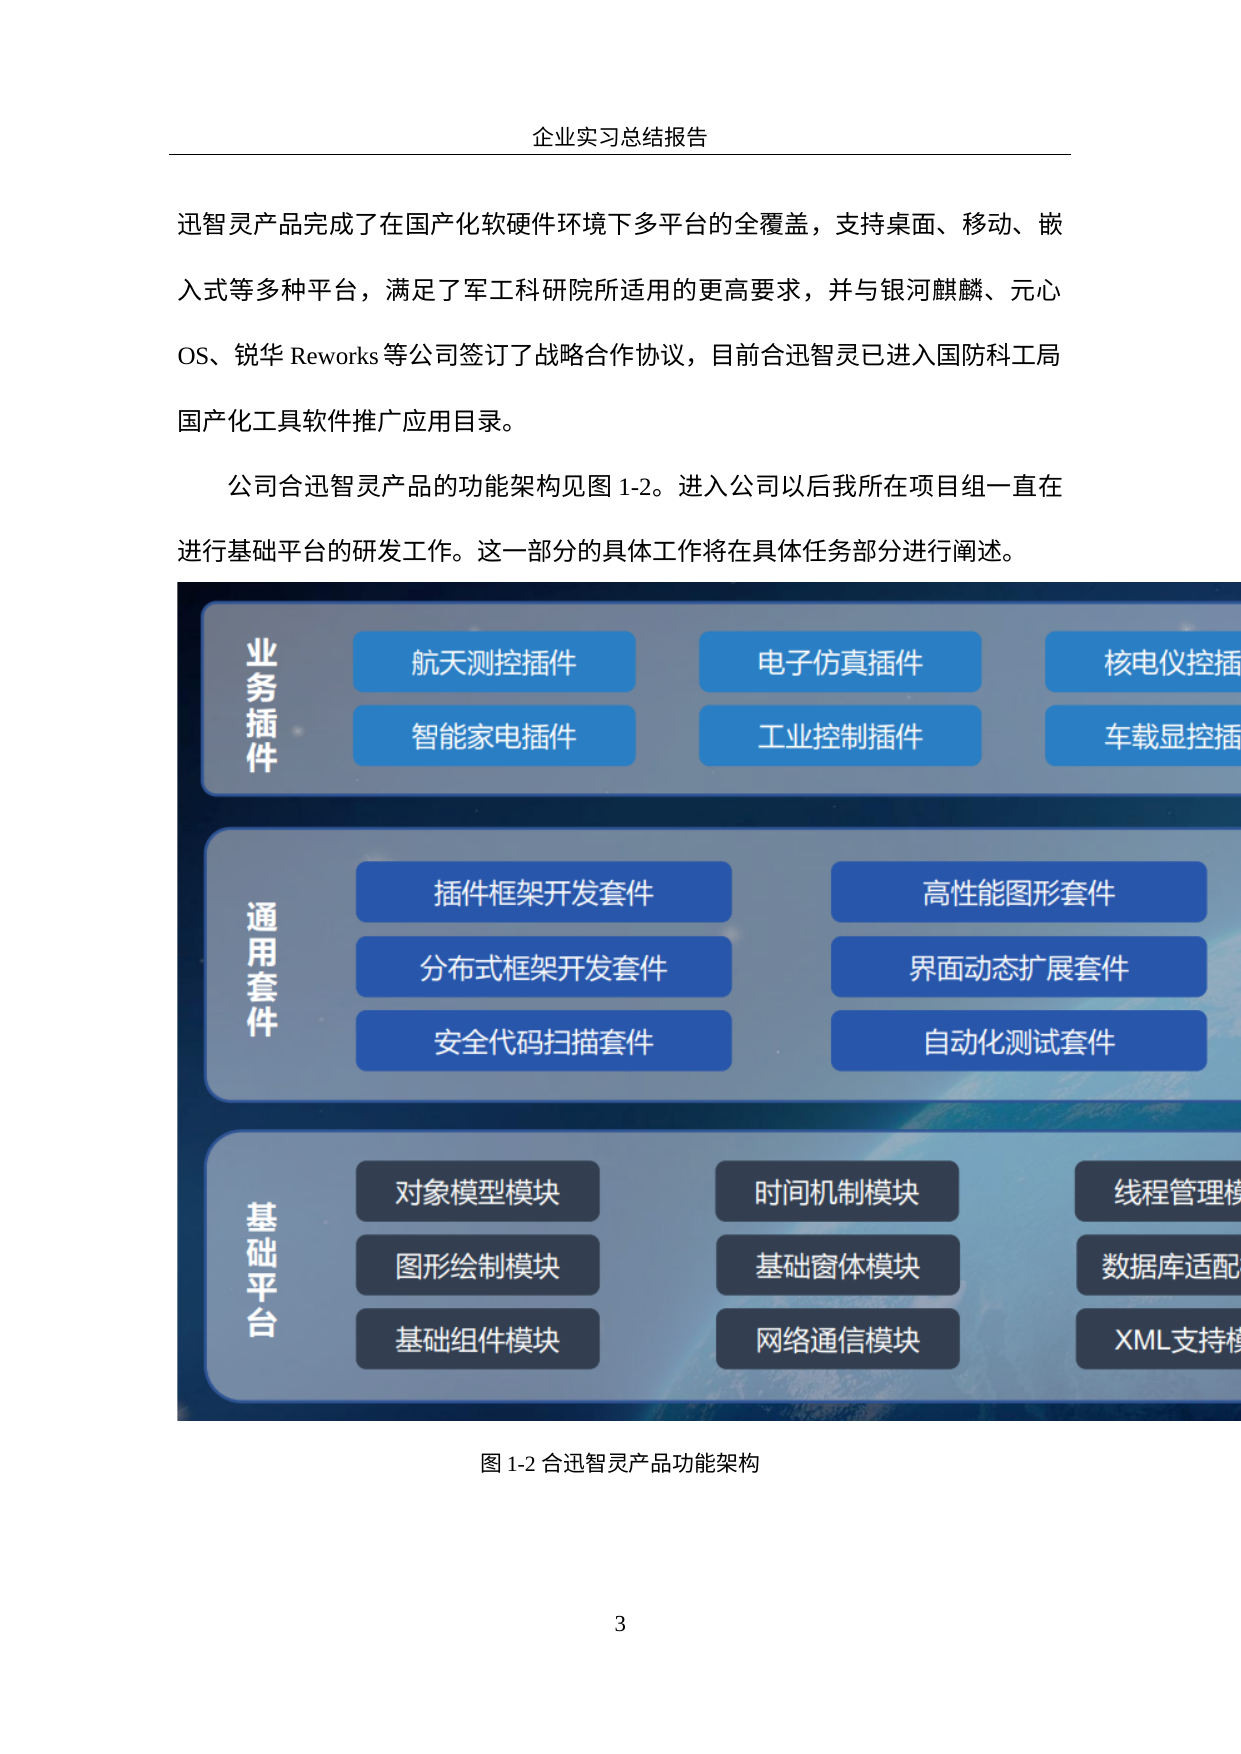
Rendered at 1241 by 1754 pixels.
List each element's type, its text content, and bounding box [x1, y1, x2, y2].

picture [177, 582, 1241, 1421]
list 图1-2 合迅智灵产品功能架构 [177, 1446, 1063, 1478]
text 公司合迅智灵产品的功能架构见图1-2。进入公司以后我所在项目组一直在进行基础平台的研发工作。这一部分的具体工作将在具体任务部分进行阐述。 [177, 452, 1063, 582]
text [177, 190, 1063, 452]
